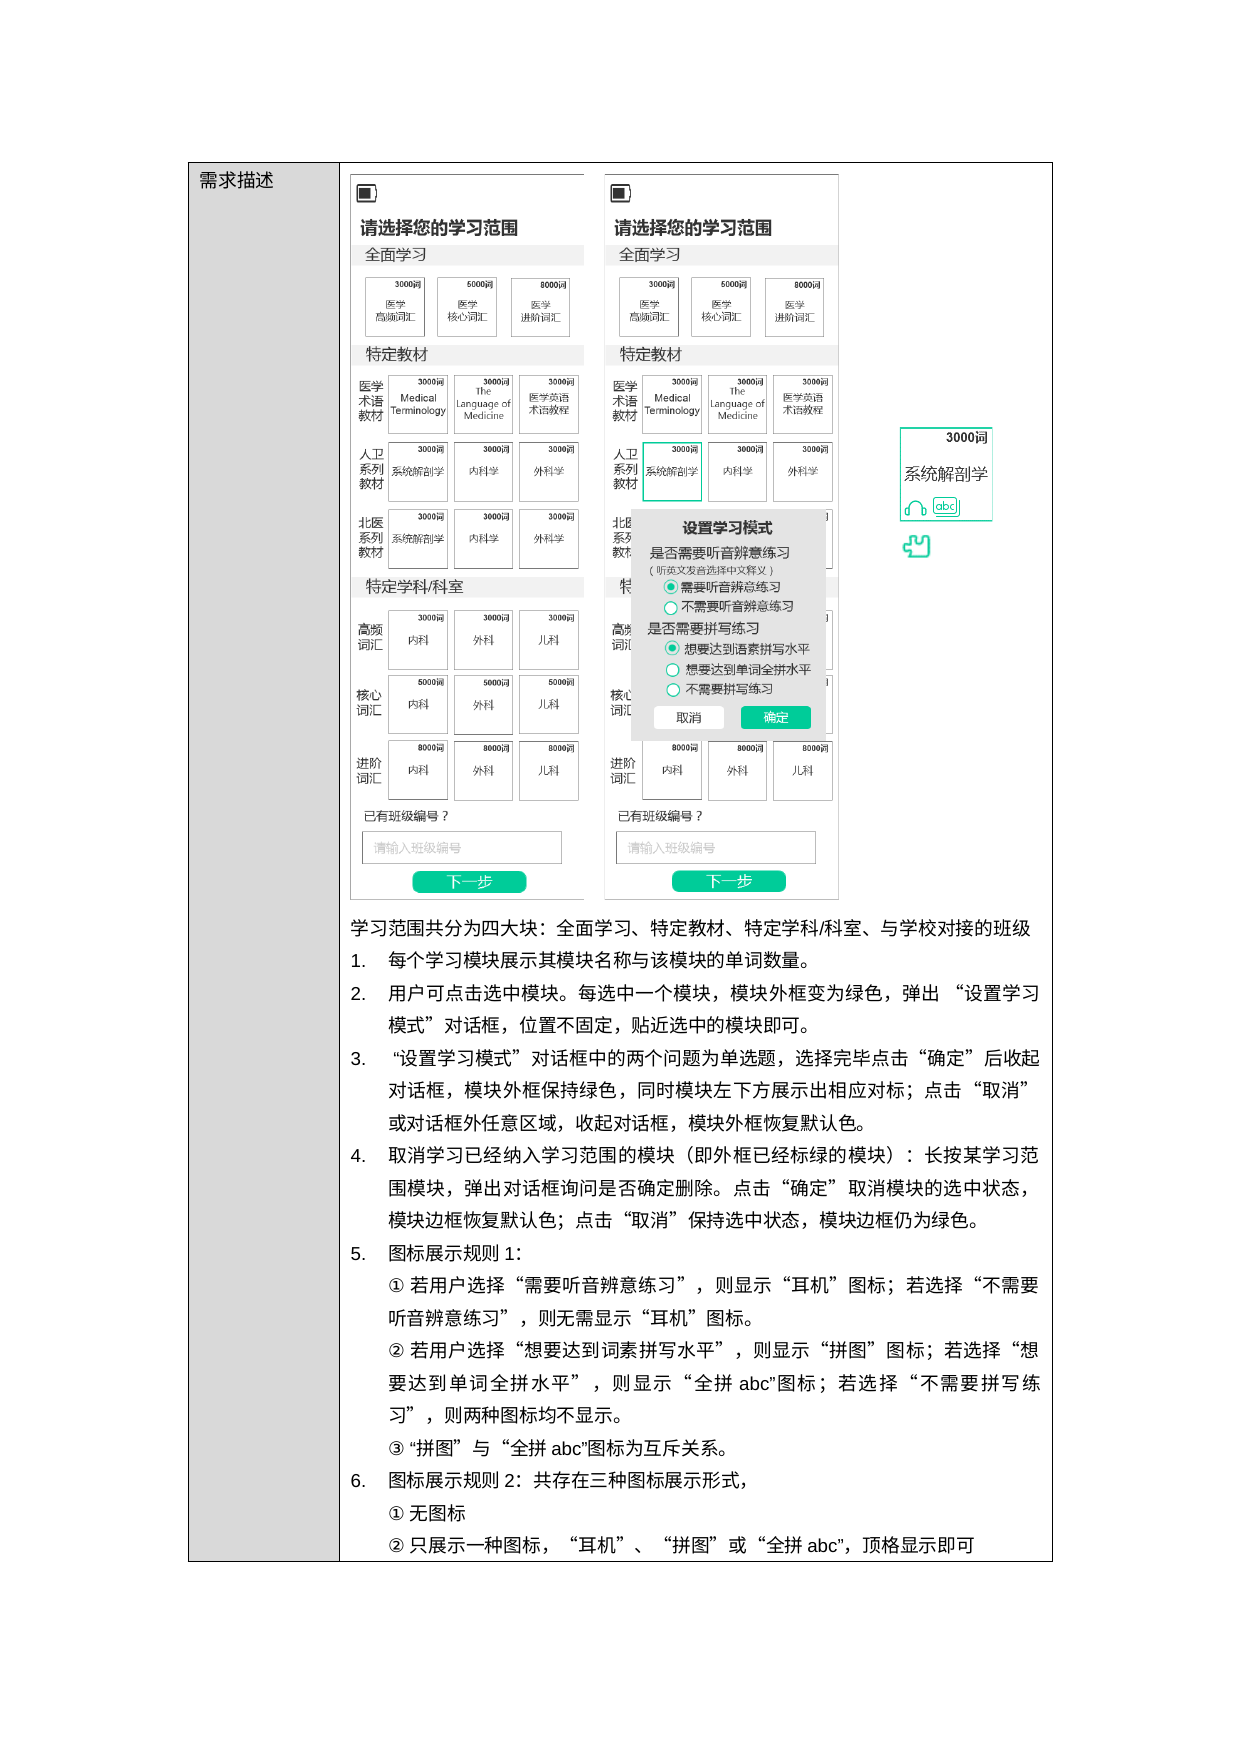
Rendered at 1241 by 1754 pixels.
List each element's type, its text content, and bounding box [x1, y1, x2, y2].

picture [350, 174, 584, 900]
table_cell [340, 163, 1052, 1561]
picture [900, 530, 933, 563]
table_cell 需求描述 [189, 163, 339, 1561]
picture [604, 174, 839, 900]
picture [899, 427, 993, 522]
